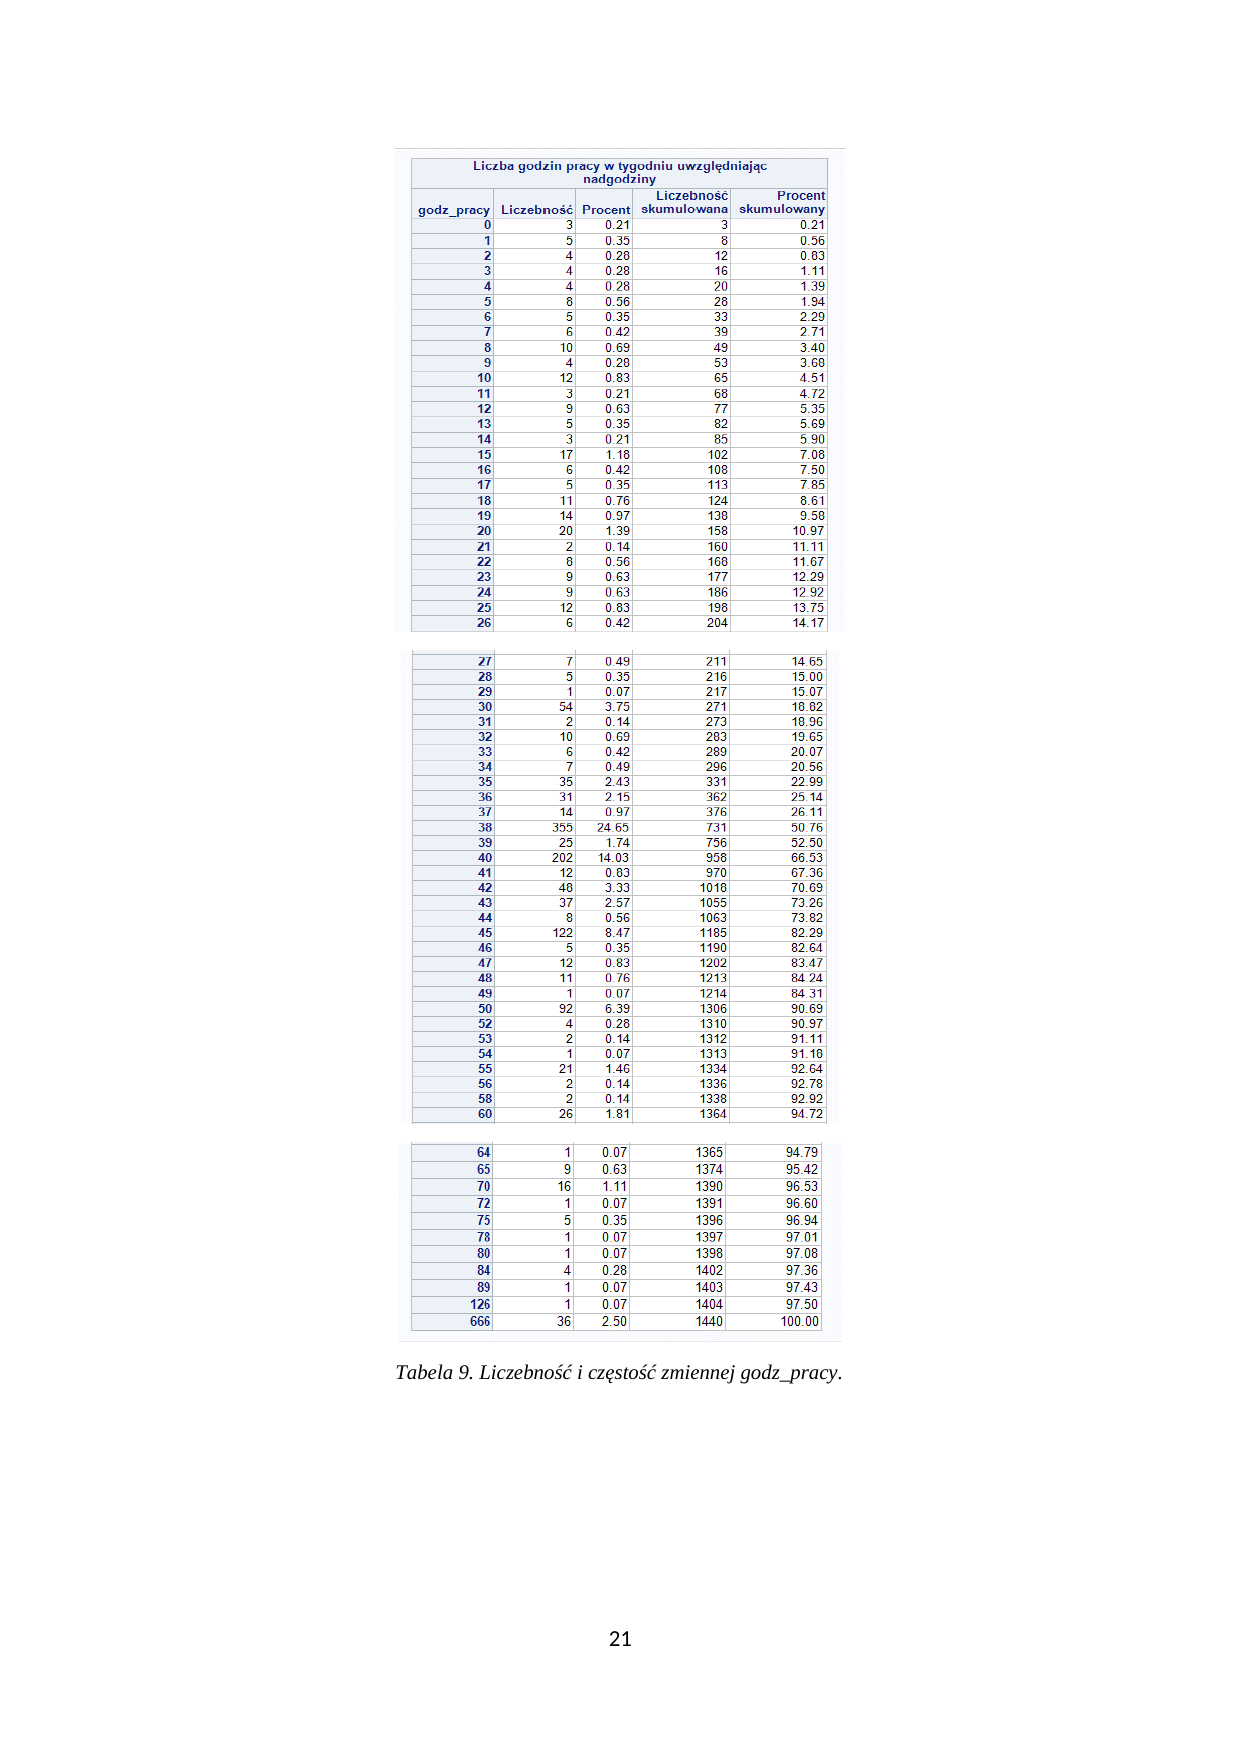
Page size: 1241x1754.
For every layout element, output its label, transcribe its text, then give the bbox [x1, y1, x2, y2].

picture [394, 147, 846, 632]
picture [400, 650, 840, 1124]
text Tabela 9. Liczebność i częstość zmiennej godz_pracy. [148, 1360, 1093, 1384]
picture [398, 1142, 842, 1342]
